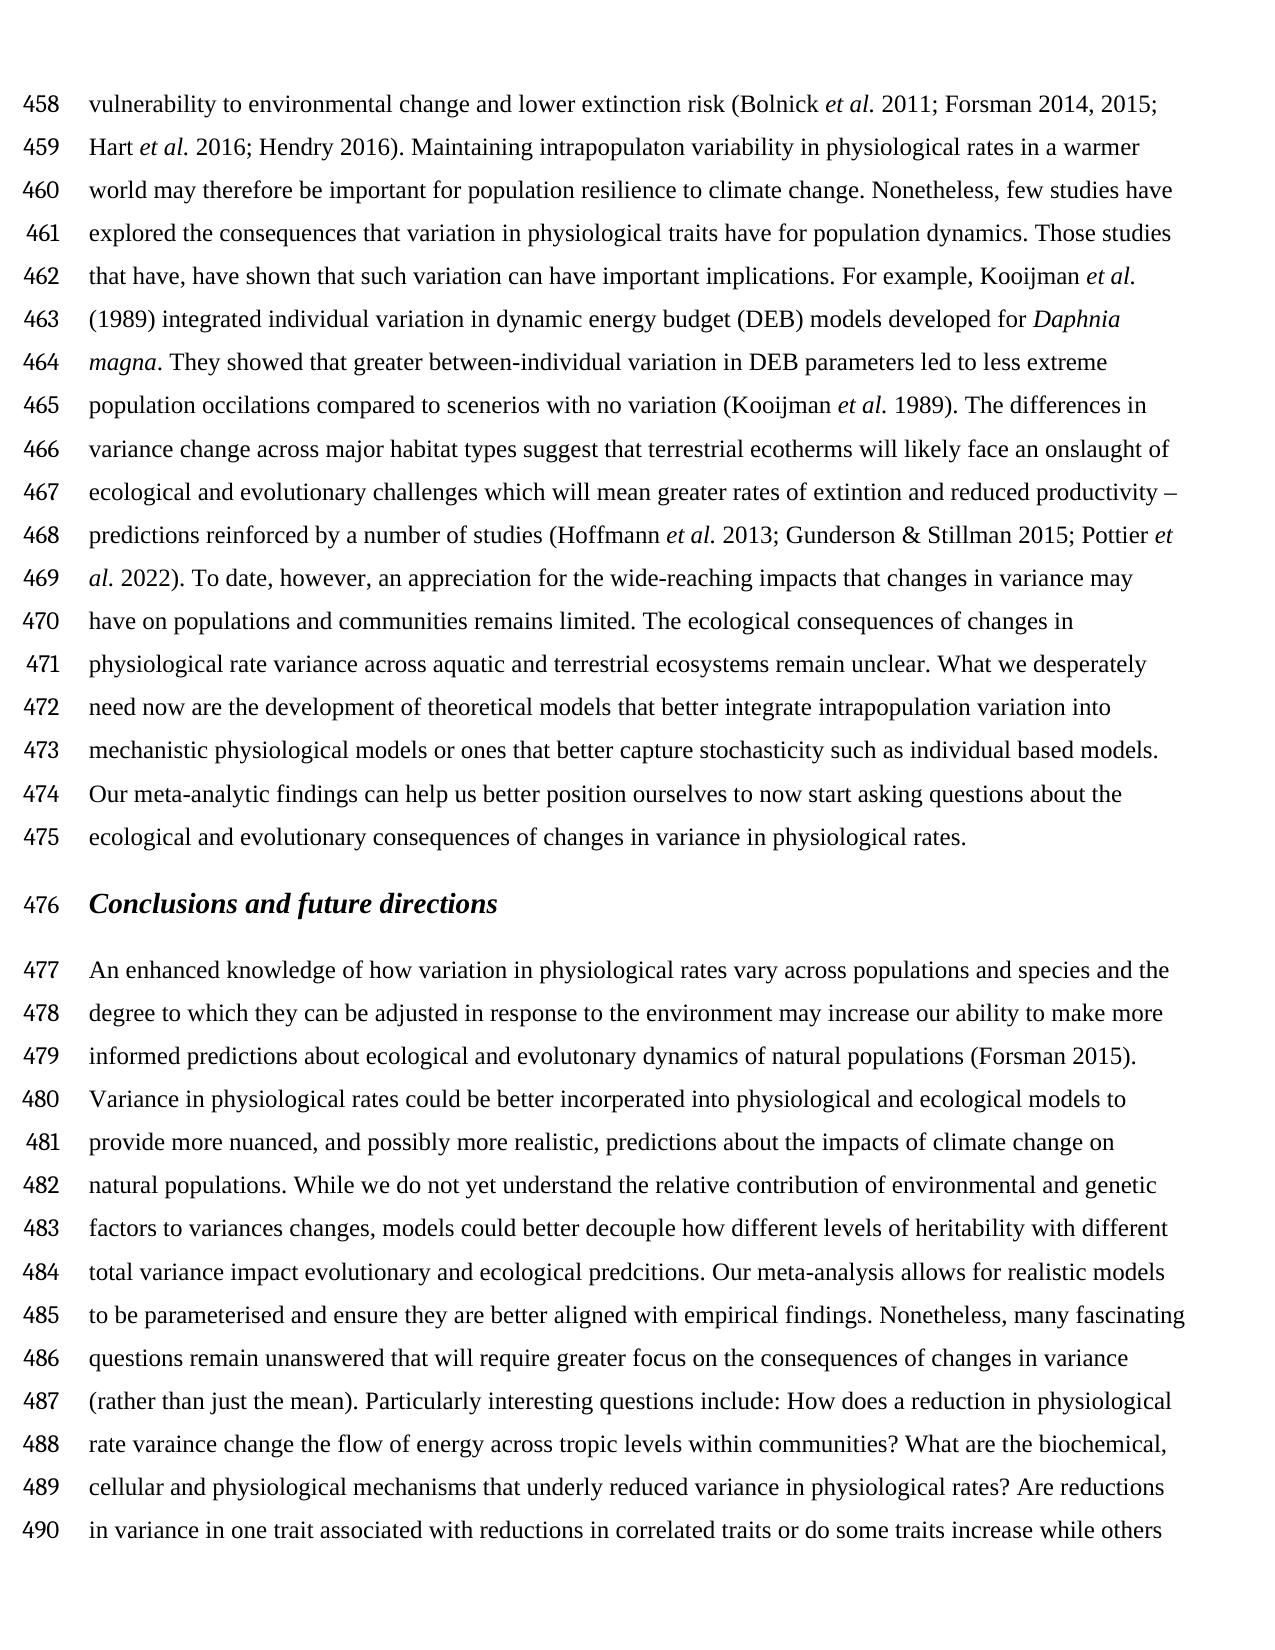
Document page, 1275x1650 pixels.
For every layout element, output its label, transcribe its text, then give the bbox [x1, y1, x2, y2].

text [89, 955, 1186, 1544]
subtitle Conclusions and future directions [89, 886, 1186, 919]
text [89, 89, 1186, 851]
